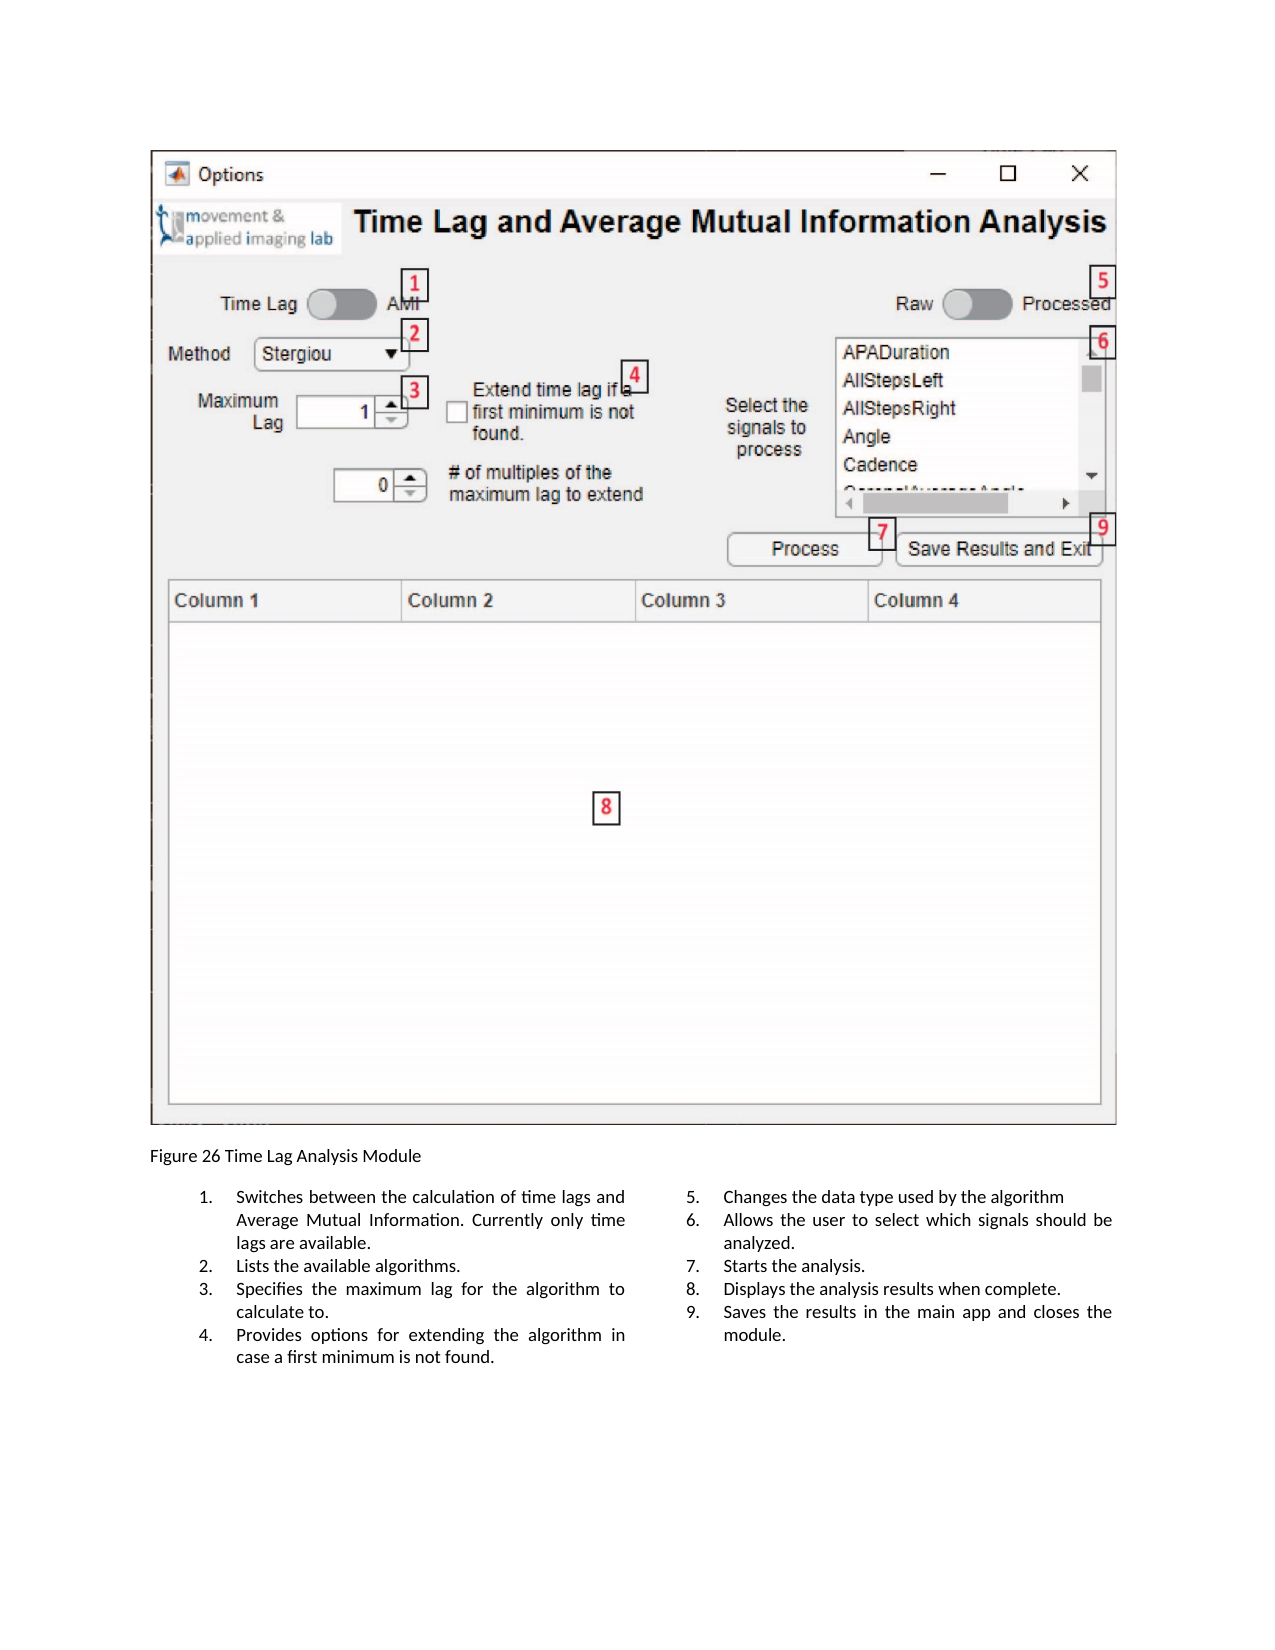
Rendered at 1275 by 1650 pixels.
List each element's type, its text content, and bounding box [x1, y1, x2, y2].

picture [150, 150, 1117, 1125]
table_header Switches between the calculation of time lags and Average Mutual Information. Currently only time lags are available. Lists the available algorithms. Specifies the maximum lag for the algorithm to calculate to. Provides options for extending the algorithm in case a first minimum is not found. [150, 1185, 637, 1368]
table_header Changes the data type used by the algorithm Allows the user to select which signals should be analyzed. Starts the analysis. Displays the analysis results when complete. Saves the results in the main app and closes the module. [637, 1185, 1124, 1368]
text Figure 26 Time Lag Analysis Module [150, 1144, 1125, 1167]
